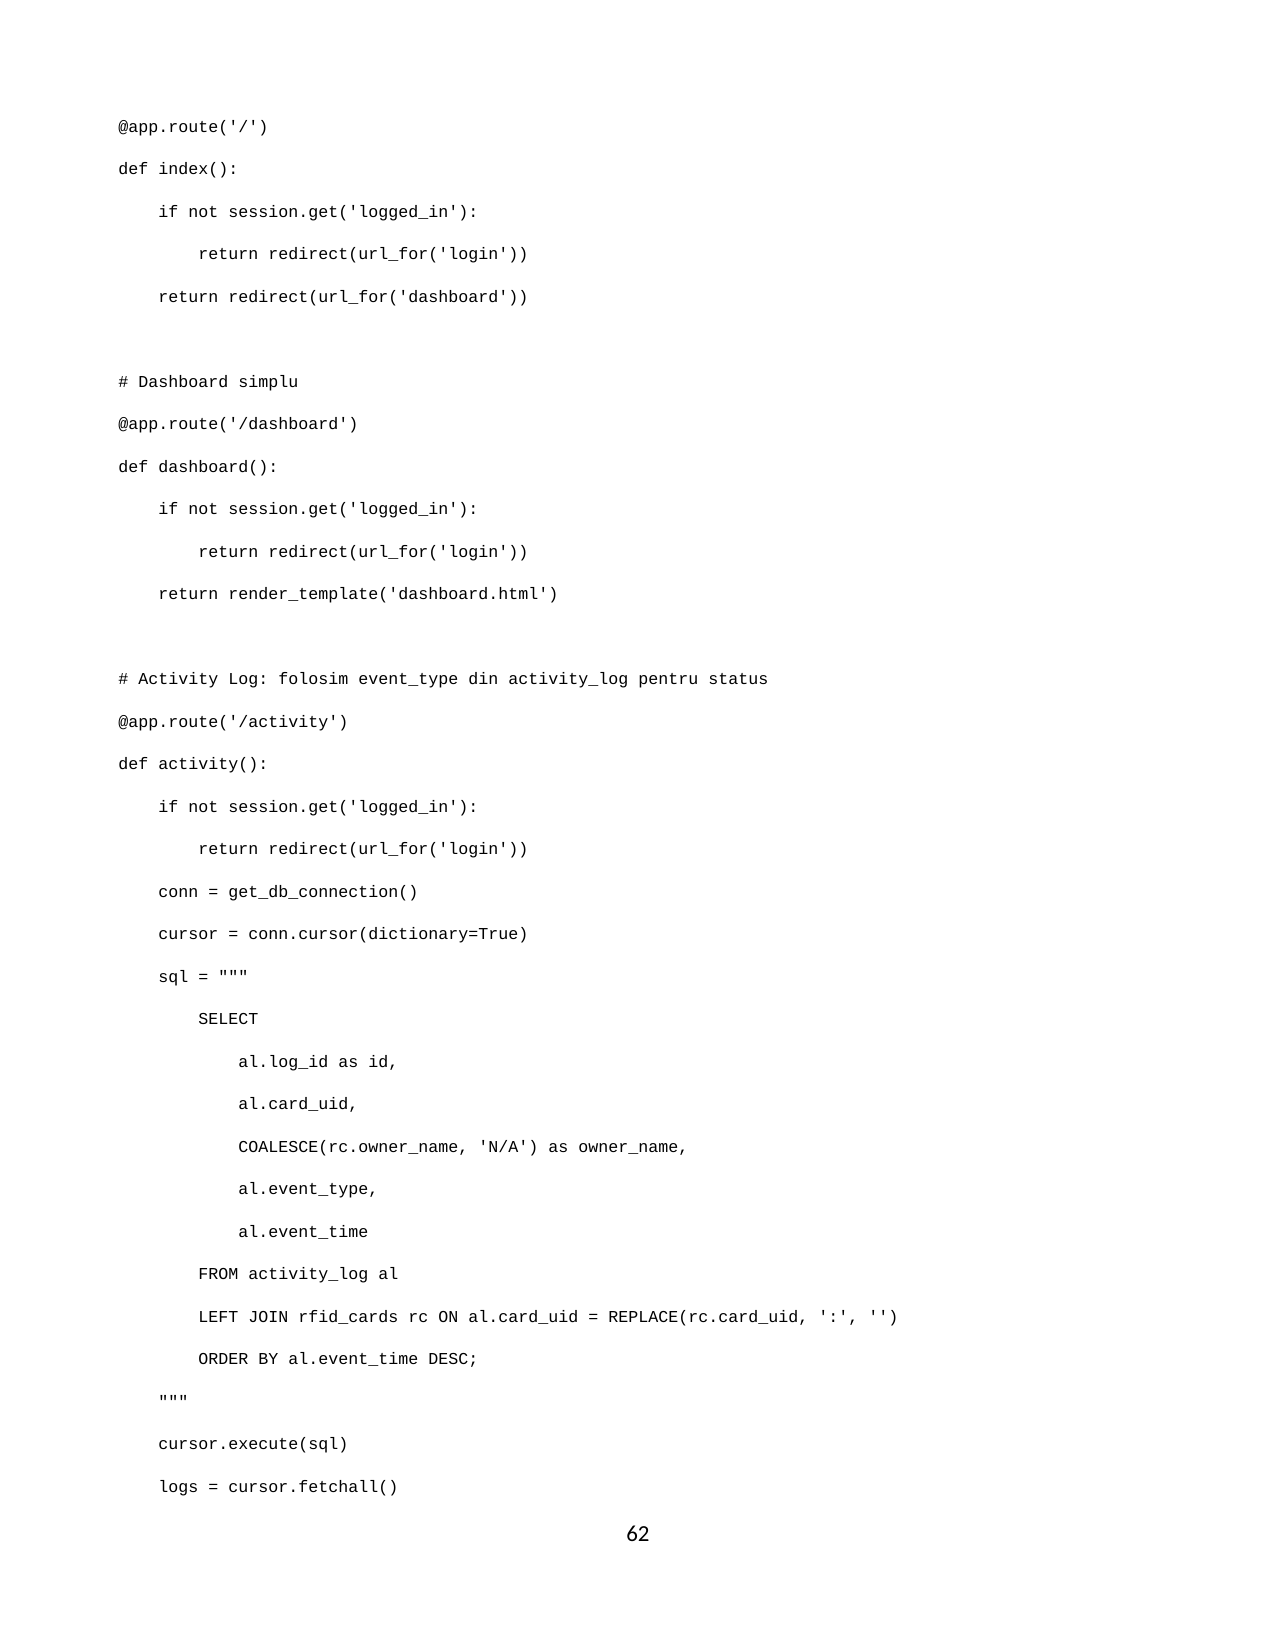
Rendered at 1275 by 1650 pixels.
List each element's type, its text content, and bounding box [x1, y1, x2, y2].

text LEFT JOIN rfid_cards rc ON al.card_uid = REPLACE(rc.card_uid, ':', '') [118, 1308, 1157, 1327]
text if not session.get('logged_in'): [118, 501, 1157, 519]
text # Activity Log: folosim event_type din activity_log pentru status [118, 671, 1157, 689]
text """ [118, 1393, 1157, 1412]
text @app.route('/activity') [118, 713, 1157, 732]
text @app.route('/') [118, 118, 1157, 137]
text ORDER BY al.event_time DESC; [118, 1351, 1157, 1369]
text def index(): [118, 161, 1157, 179]
text if not session.get('logged_in'): [118, 798, 1157, 817]
text al.event_type, [118, 1181, 1157, 1199]
text al.log_id as id, [118, 1053, 1157, 1072]
text return redirect(url_for('login')) [118, 841, 1157, 859]
text sql = """ [118, 968, 1157, 987]
text al.event_time [118, 1223, 1157, 1242]
text @app.route('/dashboard') [118, 416, 1157, 434]
text return redirect(url_for('login')) [118, 543, 1157, 562]
text if not session.get('logged_in'): [118, 203, 1157, 222]
text al.card_uid, [118, 1096, 1157, 1114]
text def activity(): [118, 756, 1157, 774]
text return redirect(url_for('login')) [118, 246, 1157, 264]
text FROM activity_log al [118, 1266, 1157, 1284]
text def dashboard(): [118, 458, 1157, 477]
text cursor.execute(sql) [118, 1436, 1157, 1454]
text COALESCE(rc.owner_name, 'N/A') as owner_name, [118, 1138, 1157, 1157]
text logs = cursor.fetchall() [118, 1478, 1157, 1497]
text SELECT [118, 1011, 1157, 1029]
text conn = get_db_connection() [118, 883, 1157, 902]
text return redirect(url_for('dashboard')) [118, 288, 1157, 307]
text return render_template('dashboard.html') [118, 586, 1157, 604]
text cursor = conn.cursor(dictionary=True) [118, 926, 1157, 944]
text # Dashboard simplu [118, 373, 1157, 392]
